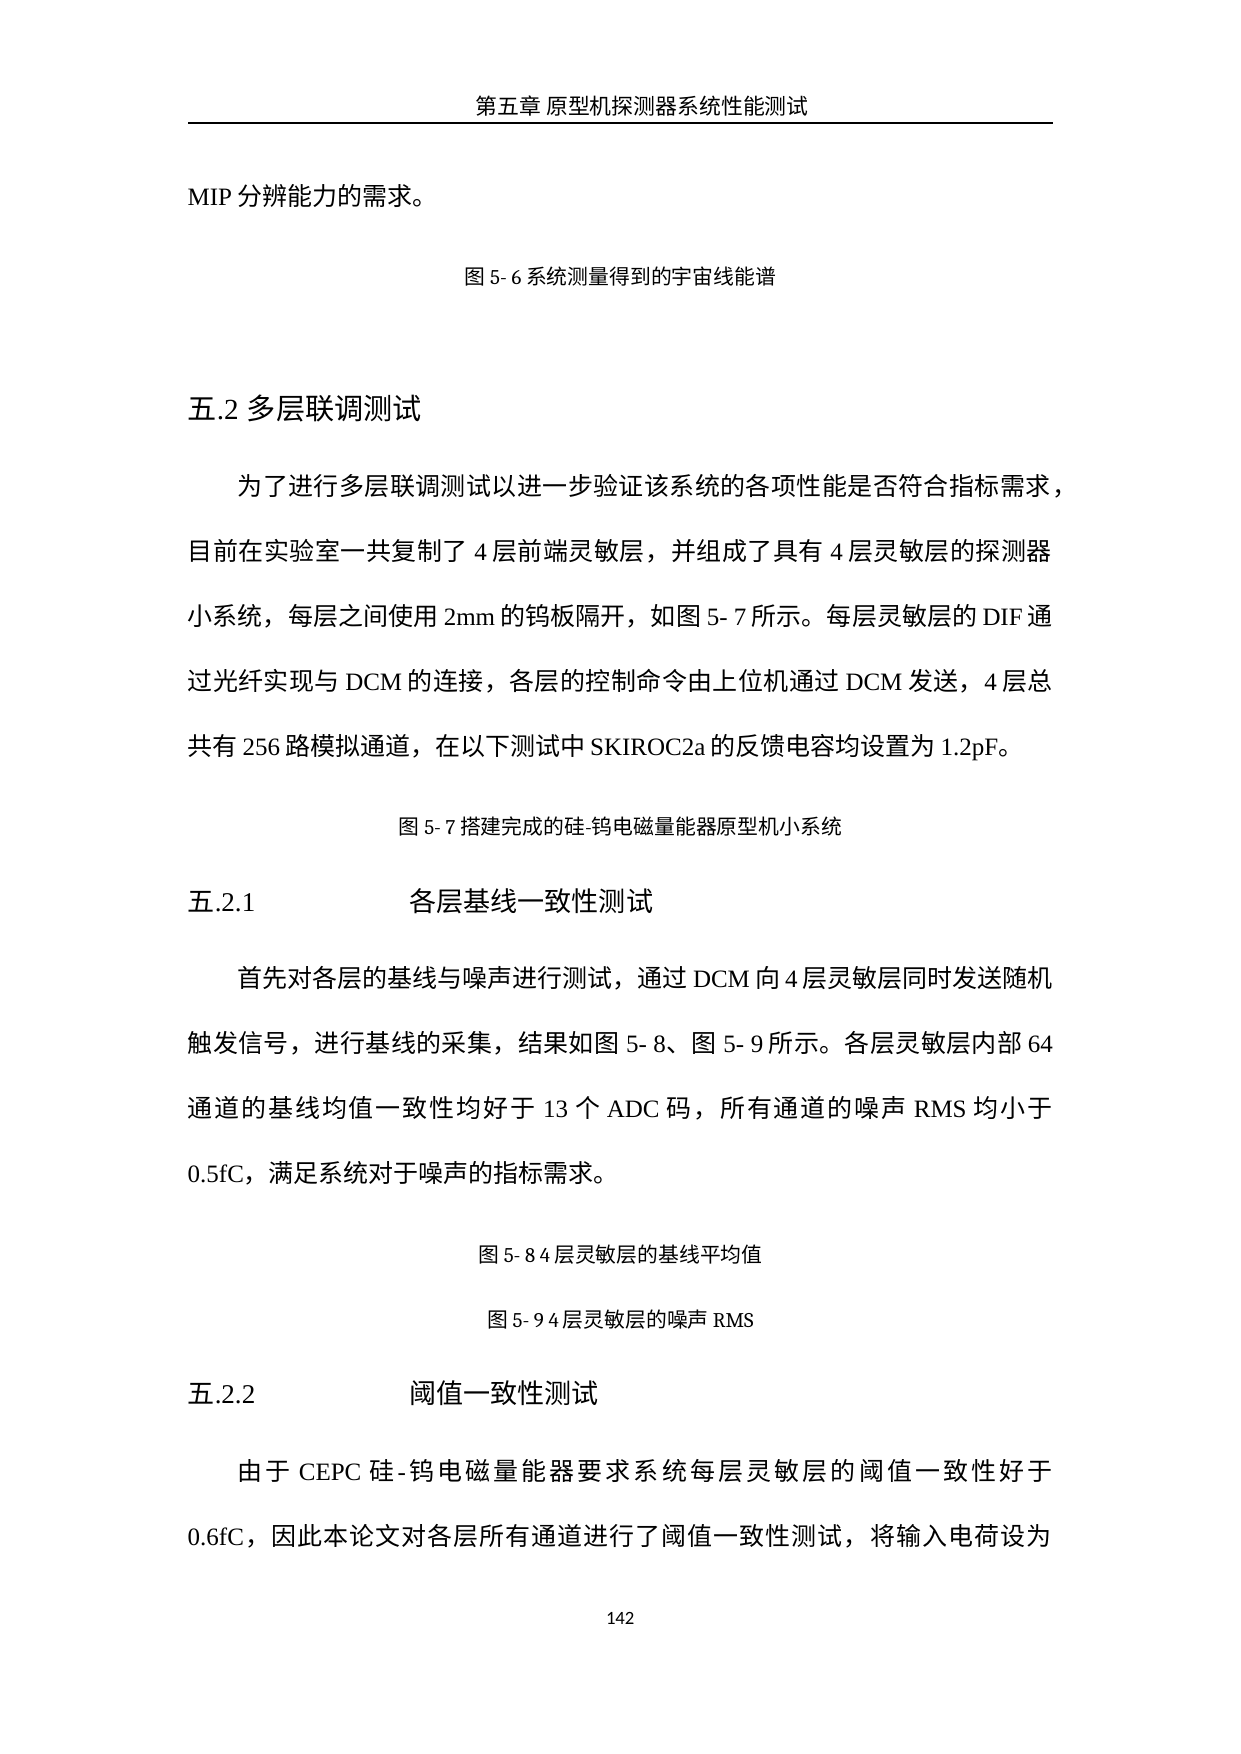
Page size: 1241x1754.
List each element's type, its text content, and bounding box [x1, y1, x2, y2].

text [187, 162, 1053, 227]
subtitle 多层联调测试 [187, 374, 1053, 439]
text 图 5- 7 搭建完成的硅-钨电磁量能器原型机小系统 [187, 809, 1053, 842]
subtitle 阈值一致性测试 [187, 1359, 1053, 1424]
subtitle 各层基线一致性测试 [187, 867, 1053, 932]
text 图 5- 9 4层灵敏层的噪声RMS [187, 1302, 1053, 1334]
text 图 5- 6 系统测量得到的宇宙线能谱 [187, 259, 1053, 292]
text 为了进行多层联调测试以进一步验证该系统的各项性能是否符合指标需求，目前在实验室一共复制了4层前端灵敏层，并组成了具有4层灵敏层的探测器小系统，每层之间使用2mm的钨板隔开，如图 5- 7所示。每层灵敏层的DIF通过光纤实现与DCM的连接，各层的控制命令由上位机通过DCM发送，4层总共有256路模拟通道，在以下测试中SKIROC2a的反馈电容均设置为1.2pF。 [187, 452, 1053, 777]
text 图 5- 8 4层灵敏层的基线平均值 [187, 1237, 1053, 1269]
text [187, 1437, 1053, 1567]
text 首先对各层的基线与噪声进行测试，通过DCM向4层灵敏层同时发送随机触发信号，进行基线的采集，结果如图 5- 8、图 5- 9所示。各层灵敏层内部64通道的基线均值一致性均好于13个ADC码，所有通道的噪声RMS均小于0.5fC，满足系统对于噪声的指标需求。 [187, 944, 1053, 1204]
